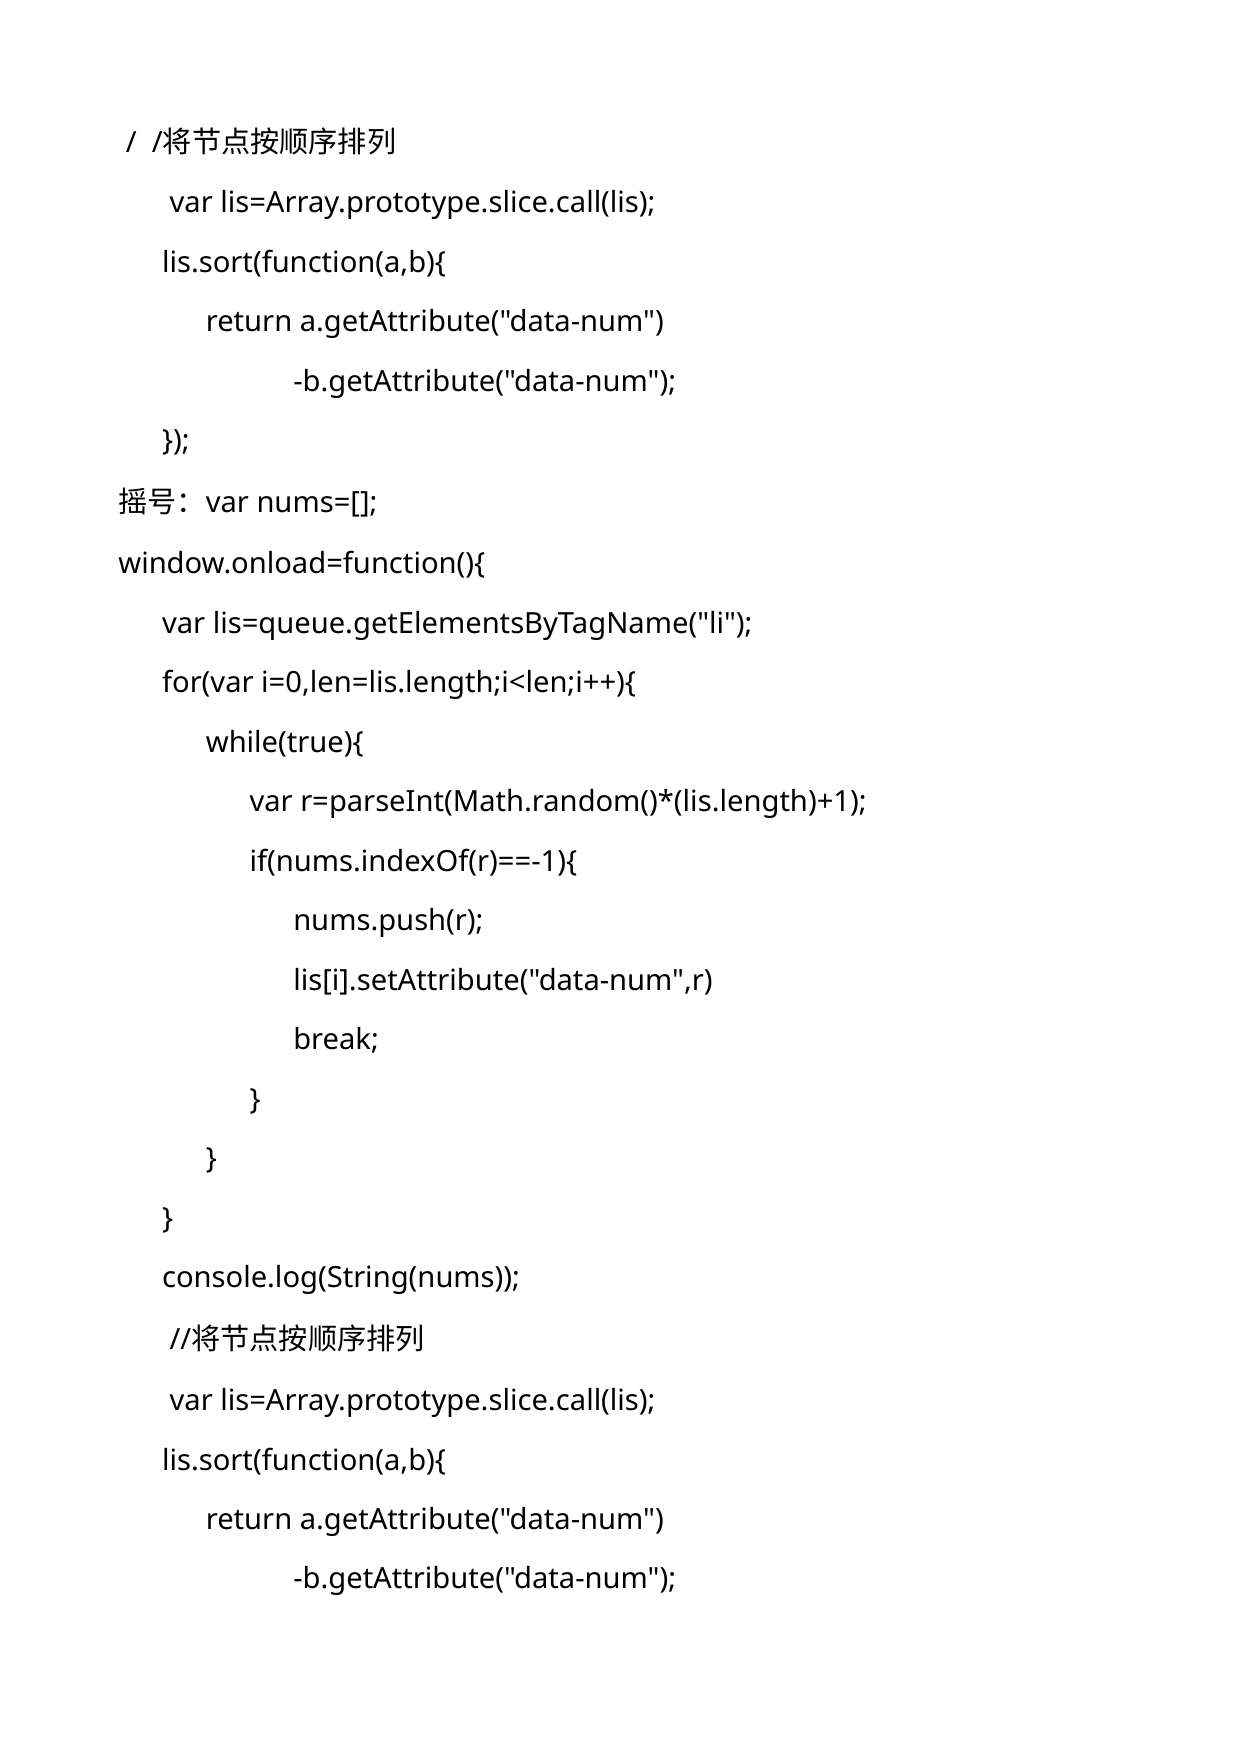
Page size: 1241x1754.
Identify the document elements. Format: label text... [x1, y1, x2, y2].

text window.onload=function(){ [118, 543, 1122, 582]
text while(true){ [118, 721, 1122, 761]
text break; [118, 1018, 1122, 1058]
text //将节点按顺序排列 [118, 1316, 1122, 1358]
text var r=parseInt(Math.random()*(lis.length)+1); [118, 781, 1122, 820]
text for(var i=0,len=lis.length;i<len;i++){ [118, 662, 1122, 701]
text }); [118, 419, 1122, 459]
text 摇号：var nums=[]; [118, 479, 1122, 521]
text console.log(String(nums)); [118, 1256, 1122, 1296]
text } [118, 1078, 1122, 1118]
text if(nums.indexOf(r)==-1){ [118, 840, 1122, 880]
text lis.sort(function(a,b){ [118, 1439, 1122, 1478]
text } [118, 1197, 1122, 1237]
text / /将节点按顺序排列 [118, 118, 1122, 161]
text -b.getAttribute("data-num"); [118, 360, 1122, 400]
text var lis=queue.getElementsByTagName("li"); [118, 602, 1122, 642]
text -b.getAttribute("data-num"); [118, 1558, 1122, 1597]
text return a.getAttribute("data-num") [118, 301, 1122, 340]
text var lis=Array.prototype.slice.call(lis); [118, 182, 1122, 221]
text return a.getAttribute("data-num") [118, 1498, 1122, 1538]
text lis.sort(function(a,b){ [118, 241, 1122, 281]
text } [118, 1137, 1122, 1177]
text var lis=Array.prototype.slice.call(lis); [118, 1379, 1122, 1419]
text lis[i].setAttribute("data-num",r) [118, 959, 1122, 999]
text nums.push(r); [118, 899, 1122, 939]
